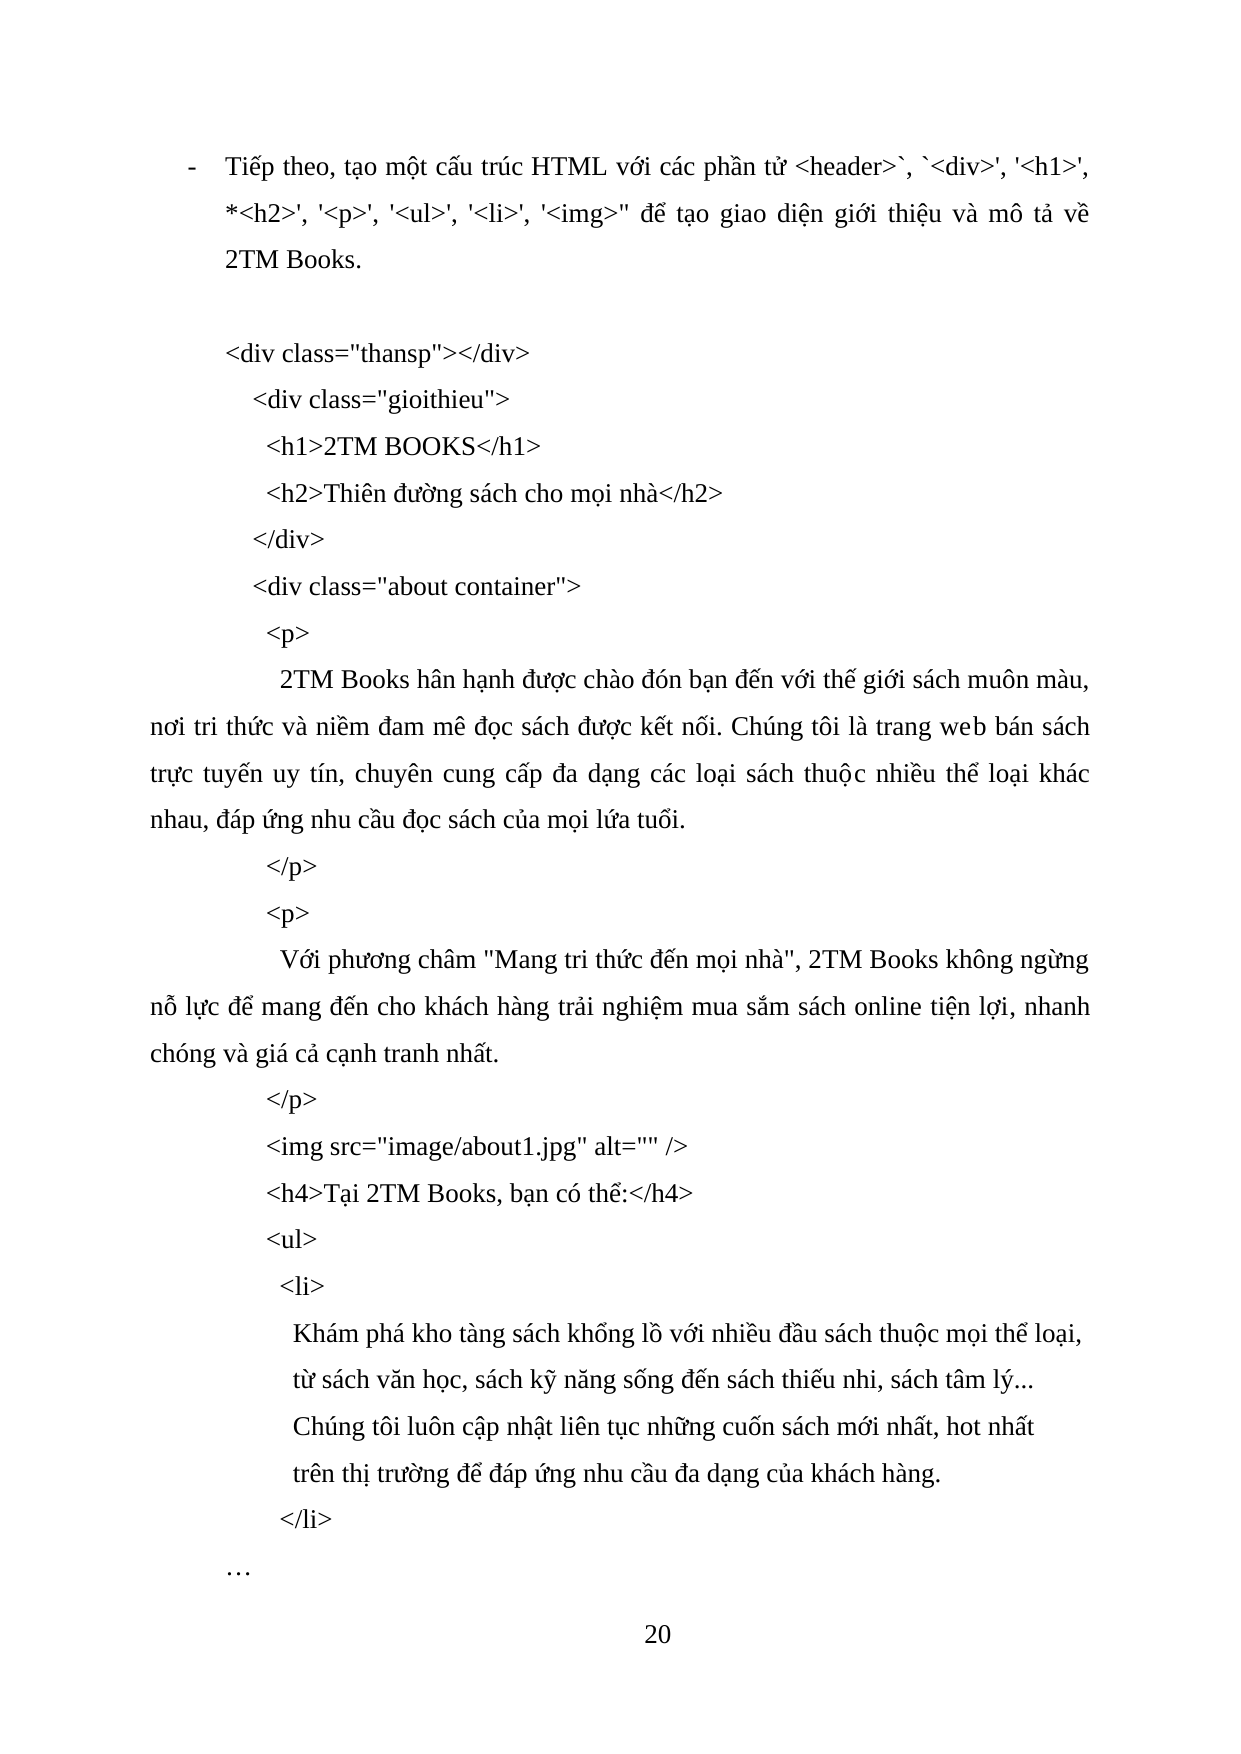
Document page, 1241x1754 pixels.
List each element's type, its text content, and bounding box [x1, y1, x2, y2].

text </p> [150, 1083, 1090, 1114]
text Chúng tôi luôn cập nhật liên tục những cuốn sách mới nhất, hot nhất [150, 1410, 1090, 1441]
text Khám phá kho tàng sách khổng lồ với nhiều đầu sách thuộc mọi thể loại, [150, 1317, 1090, 1348]
text <div class="gioithieu"> [150, 383, 1090, 414]
text <li> [150, 1270, 1090, 1301]
text <h2>Thiên đường sách cho mọi nhà</h2> [150, 477, 1090, 508]
text Với phương châm "Mang tri thức đến mọi nhà", 2TM Books không ngừng nỗ lực để mang đến cho khách hàng trải nghiệm mua sắm sách online tiện lợi, nhanh chóng và giá cả cạnh tranh nhất. [150, 943, 1090, 1068]
text <ul> [150, 1223, 1090, 1254]
text </p> [150, 850, 1090, 881]
text </div> [150, 523, 1090, 554]
text trên thị trường để đáp ứng nhu cầu đa dạng của khách hàng. [150, 1457, 1090, 1488]
text <div class="thansp"></div> [150, 337, 1090, 368]
text … [150, 1550, 1090, 1581]
text <div class="about container"> [150, 570, 1090, 601]
text </li> [150, 1503, 1090, 1534]
text <p> [150, 897, 1090, 928]
list Tiếp theo, tạo một cấu trúc HTML với các phần tử <header>`, `<div>', '<h1>', *<h2>', '<p>', '<ul>', '<li>', '<img>" để tạo giao diện giới thiệu và mô tả về 2TM Books. [187, 150, 1090, 274]
text từ sách văn học, sách kỹ năng sống đến sách thiếu nhi, sách tâm lý... [150, 1363, 1090, 1394]
text <img src="image/about1.jpg" alt="" /> [150, 1130, 1090, 1161]
text 2TM Books hân hạnh được chào đón bạn đến với thế giới sách muôn màu, nơi tri thức và niềm đam mê đọc sách được kết nối. Chúng tôi là trang web bán sách trực tuyến uy tín, chuyên cung cấp đa dạng các loại sách thuộc nhiều thể loại khác nhau, đáp ứng nhu cầu đọc sách của mọi lứa tuổi. [150, 663, 1090, 834]
text <h1>2TM BOOKS</h1> [150, 430, 1090, 461]
text <h4>Tại 2TM Books, bạn có thể:</h4> [150, 1177, 1090, 1208]
text <p> [150, 617, 1090, 648]
